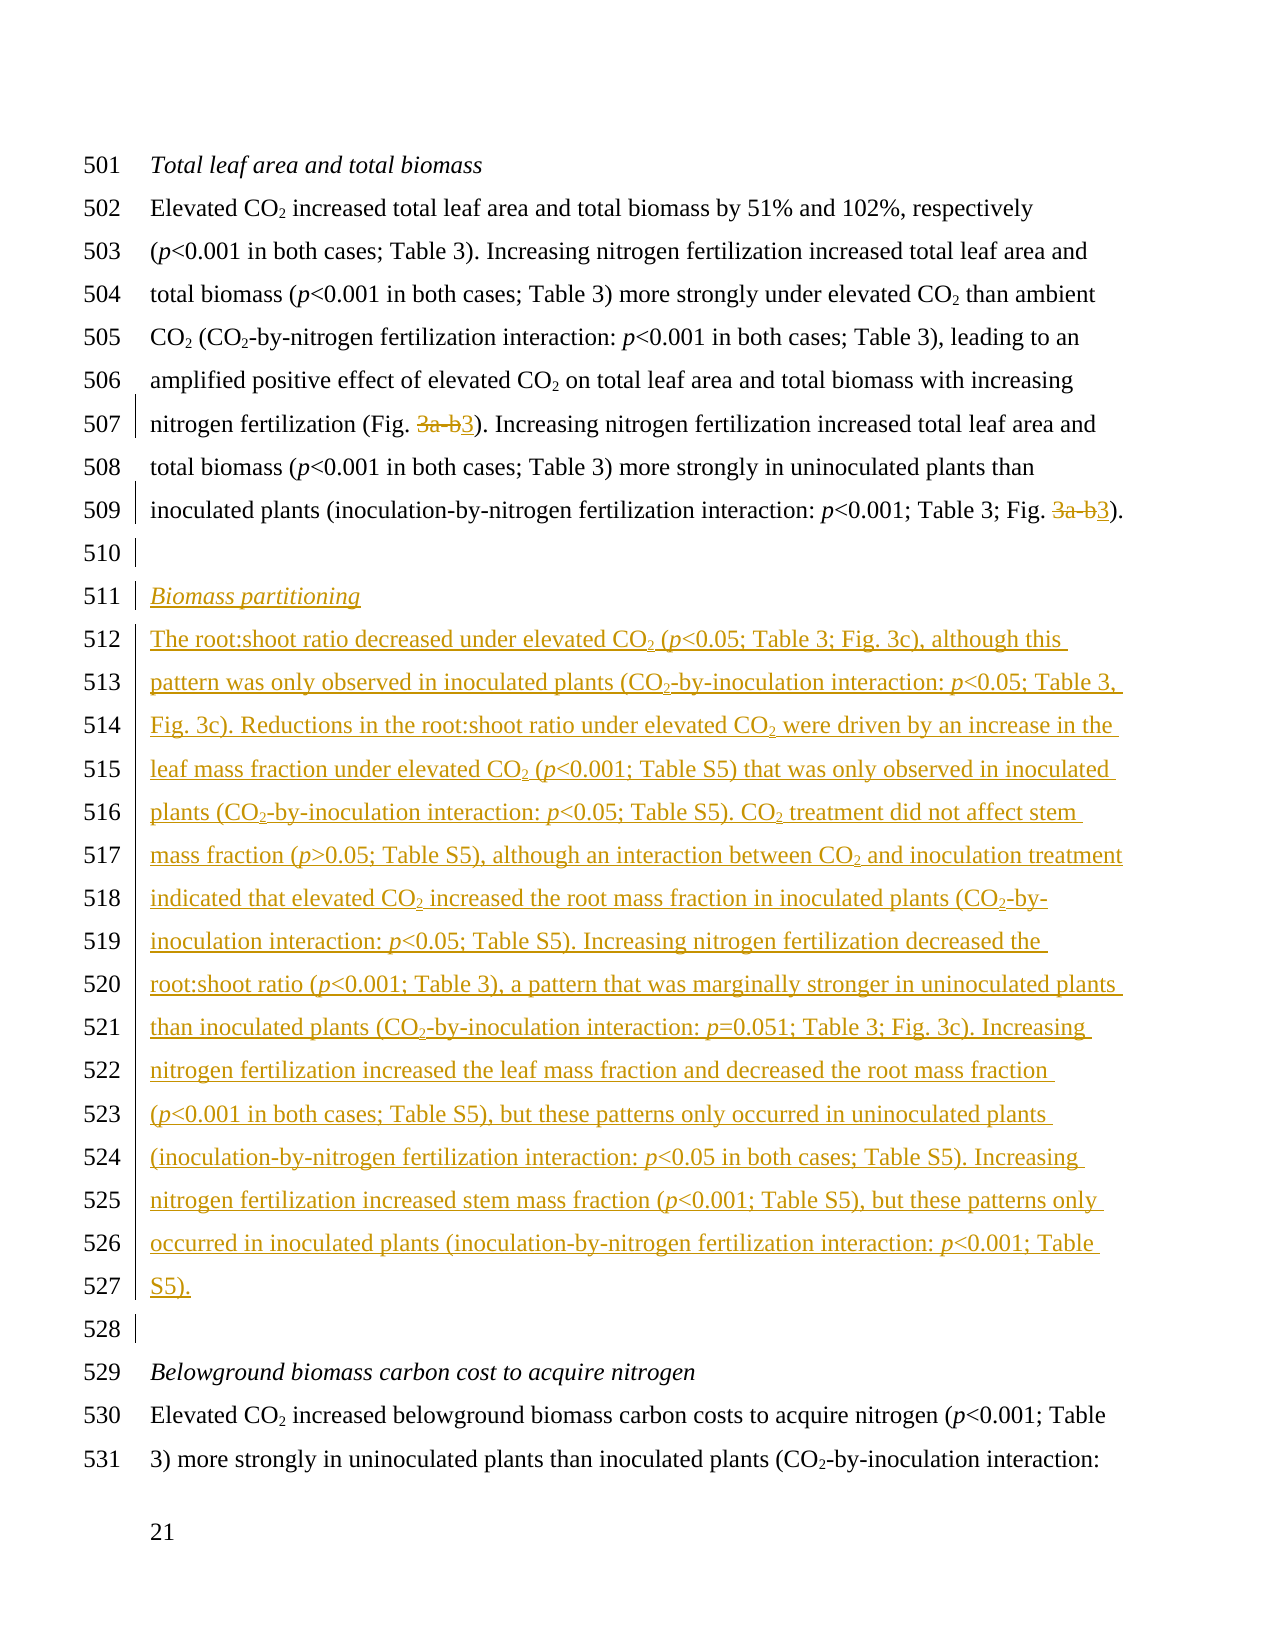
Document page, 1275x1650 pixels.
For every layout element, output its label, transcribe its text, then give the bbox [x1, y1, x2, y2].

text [150, 1401, 1125, 1472]
text Belowground biomass carbon cost to acquire nitrogen [150, 1357, 1125, 1386]
text Total leaf area and total biomass [150, 150, 1125, 179]
text Elevated CO2 increased total leaf area and total biomass by 51% and 102%, respectively (p<0.001 in both cases; Table 3). Increasing nitrogen fertilization increased total leaf area and total biomass (p<0.001 in both cases; Table 3) more strongly under elevated CO2 than ambient CO2 (CO2-by-nitrogen fertilization interaction: p<0.001 in both cases; Table 3), leading to an amplified positive effect of elevated CO2 on total leaf area and total biomass with increasing nitrogen fertilization (Fig. ). Increasing nitrogen fertilization increased total leaf area and total biomass (p<0.001 in both cases; Table 3) more strongly in uninoculated plants than inoculated plants (inoculation-by-nitrogen fertilization interaction: p<0.001; Table 3; Fig. ). [150, 193, 1125, 524]
